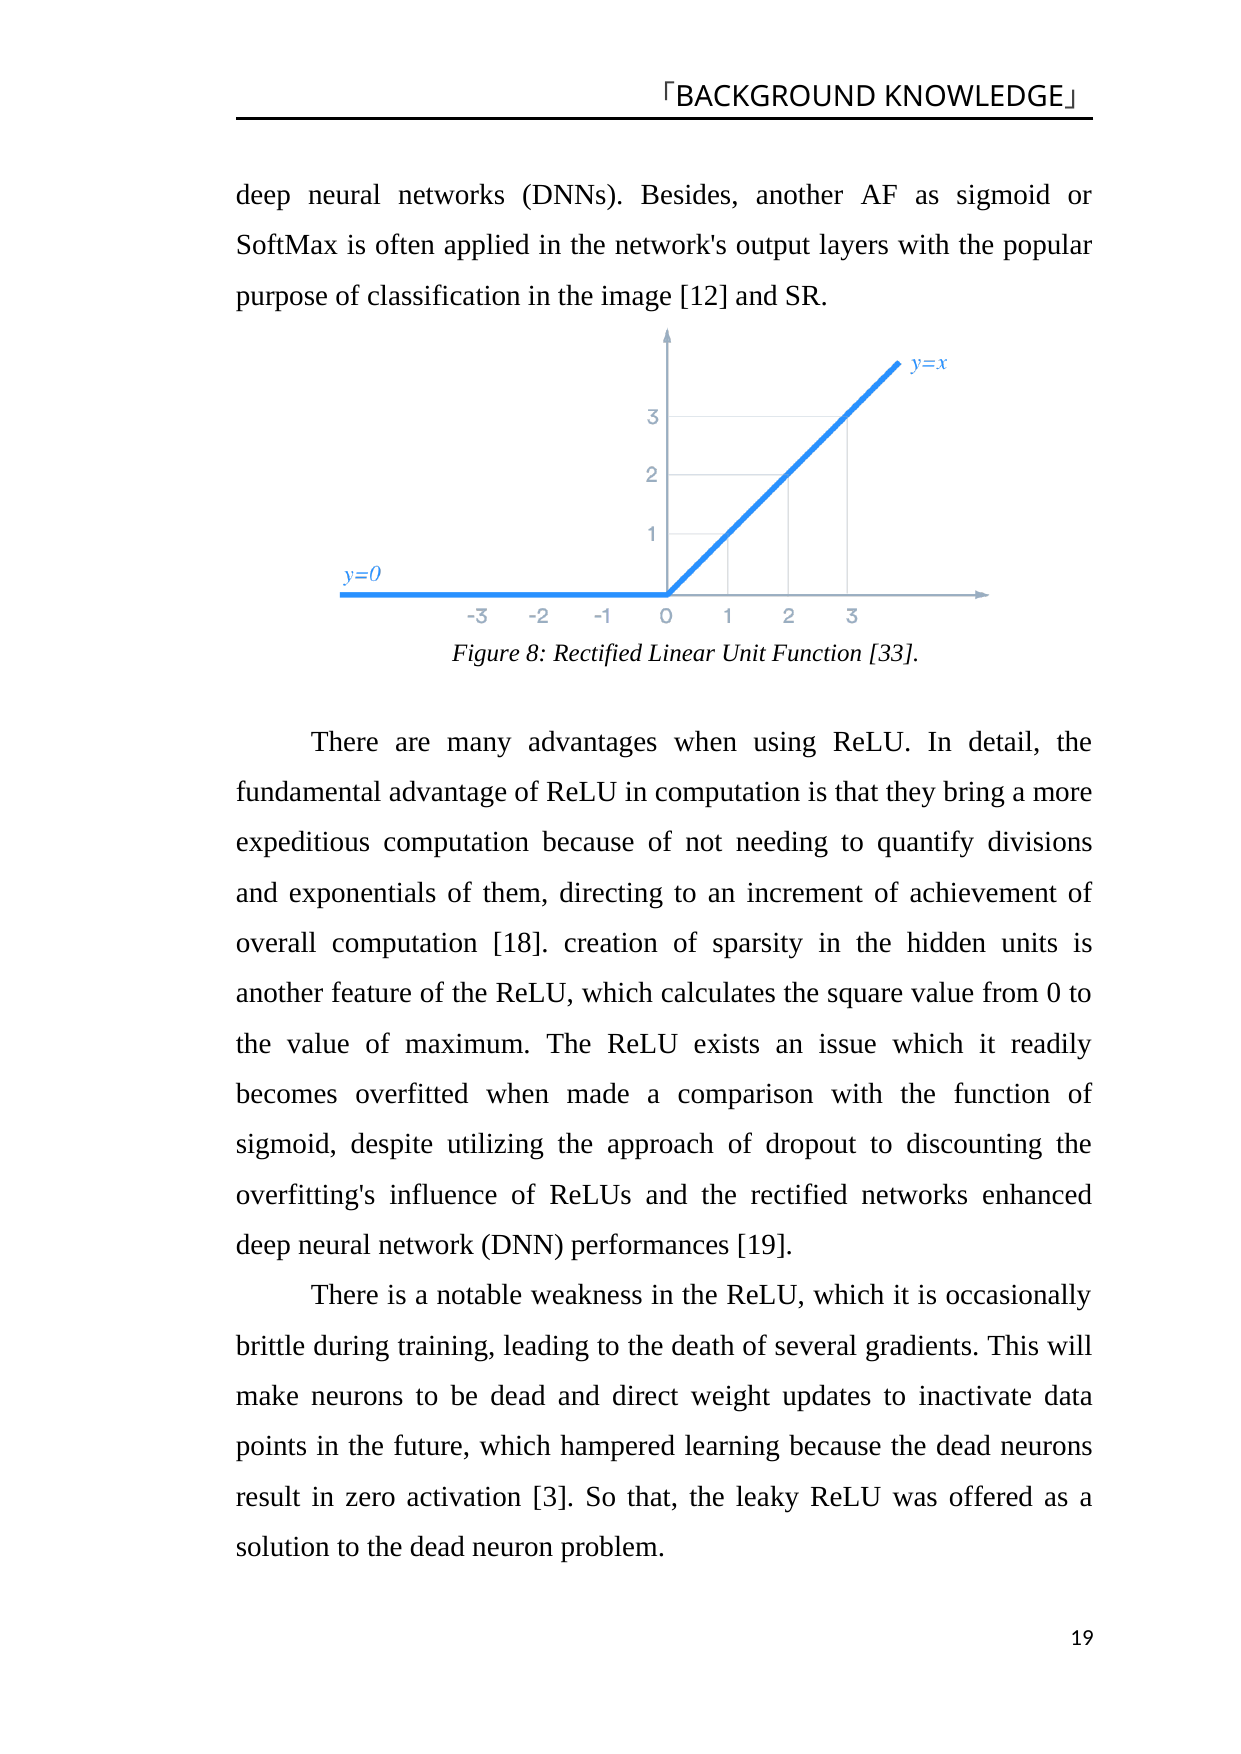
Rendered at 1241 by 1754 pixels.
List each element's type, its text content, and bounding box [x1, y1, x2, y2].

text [236, 177, 1093, 311]
picture [339, 327, 990, 624]
text Figure 8: Rectified Linear Unit Function [33]. [386, 638, 986, 666]
text There are many advantages when using ReLU. In detail, the fundamental advantage of ReLU in computation is that they bring a more expeditious computation because of not needing to quantify divisions and exponentials of them, directing to an increment of achievement of overall computation [18]. creation of sparsity in the hidden units is another feature of the ReLU, which calculates the square value from 0 to the value of maximum. The ReLU exists an issue which it readily becomes overfitted when made a comparison with the function of sigmoid, despite utilizing the approach of dropout to discounting the overfitting's influence of ReLUs and the rectified networks enhanced deep neural network (DNN) performances [19]. [236, 724, 1093, 1261]
text There is a notable weakness in the ReLU, which it is occasionally brittle during training, leading to the death of several gradients. This will make neurons to be dead and direct weight updates to inactivate data points in the future, which hampered learning because the dead neurons result in zero activation [3]. So that, the leaky ReLU was offered as a solution to the dead neuron problem. [236, 1277, 1093, 1562]
